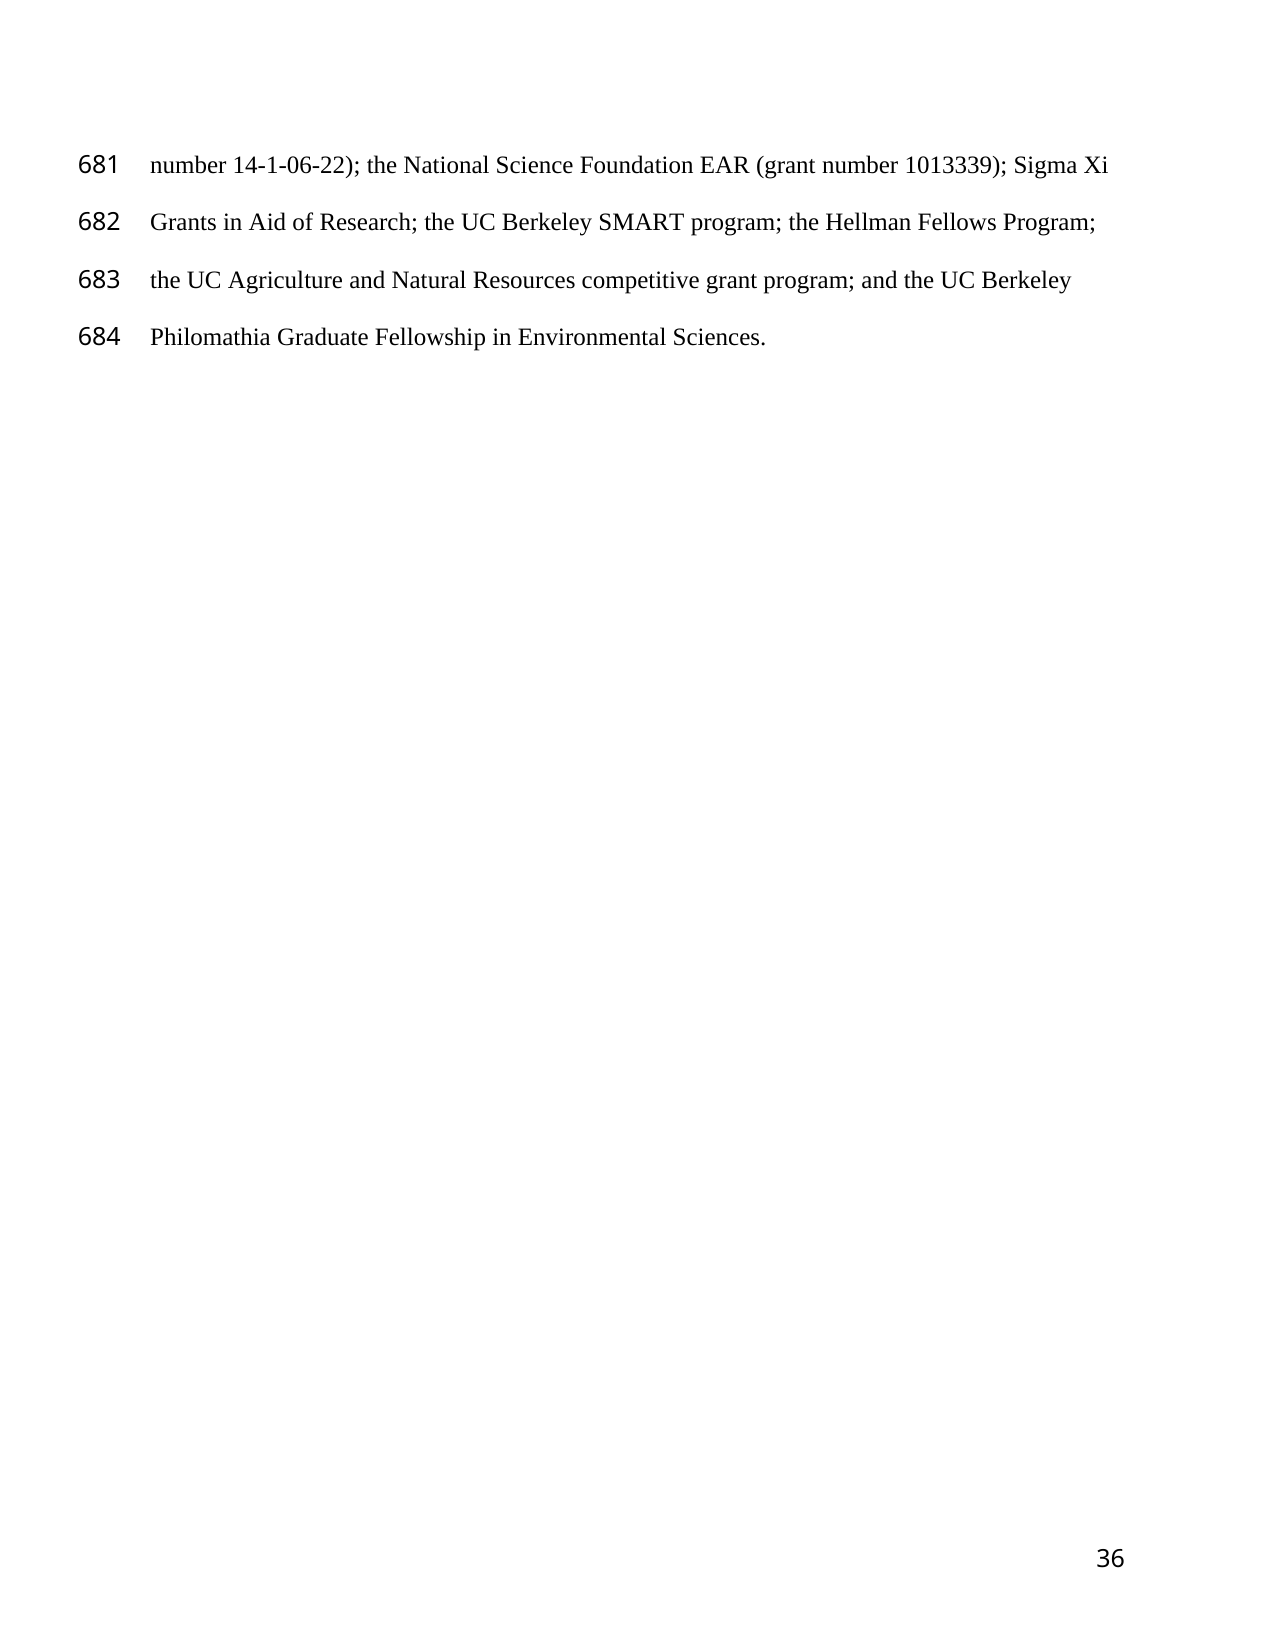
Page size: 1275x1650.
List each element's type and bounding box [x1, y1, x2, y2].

text [150, 150, 1125, 351]
